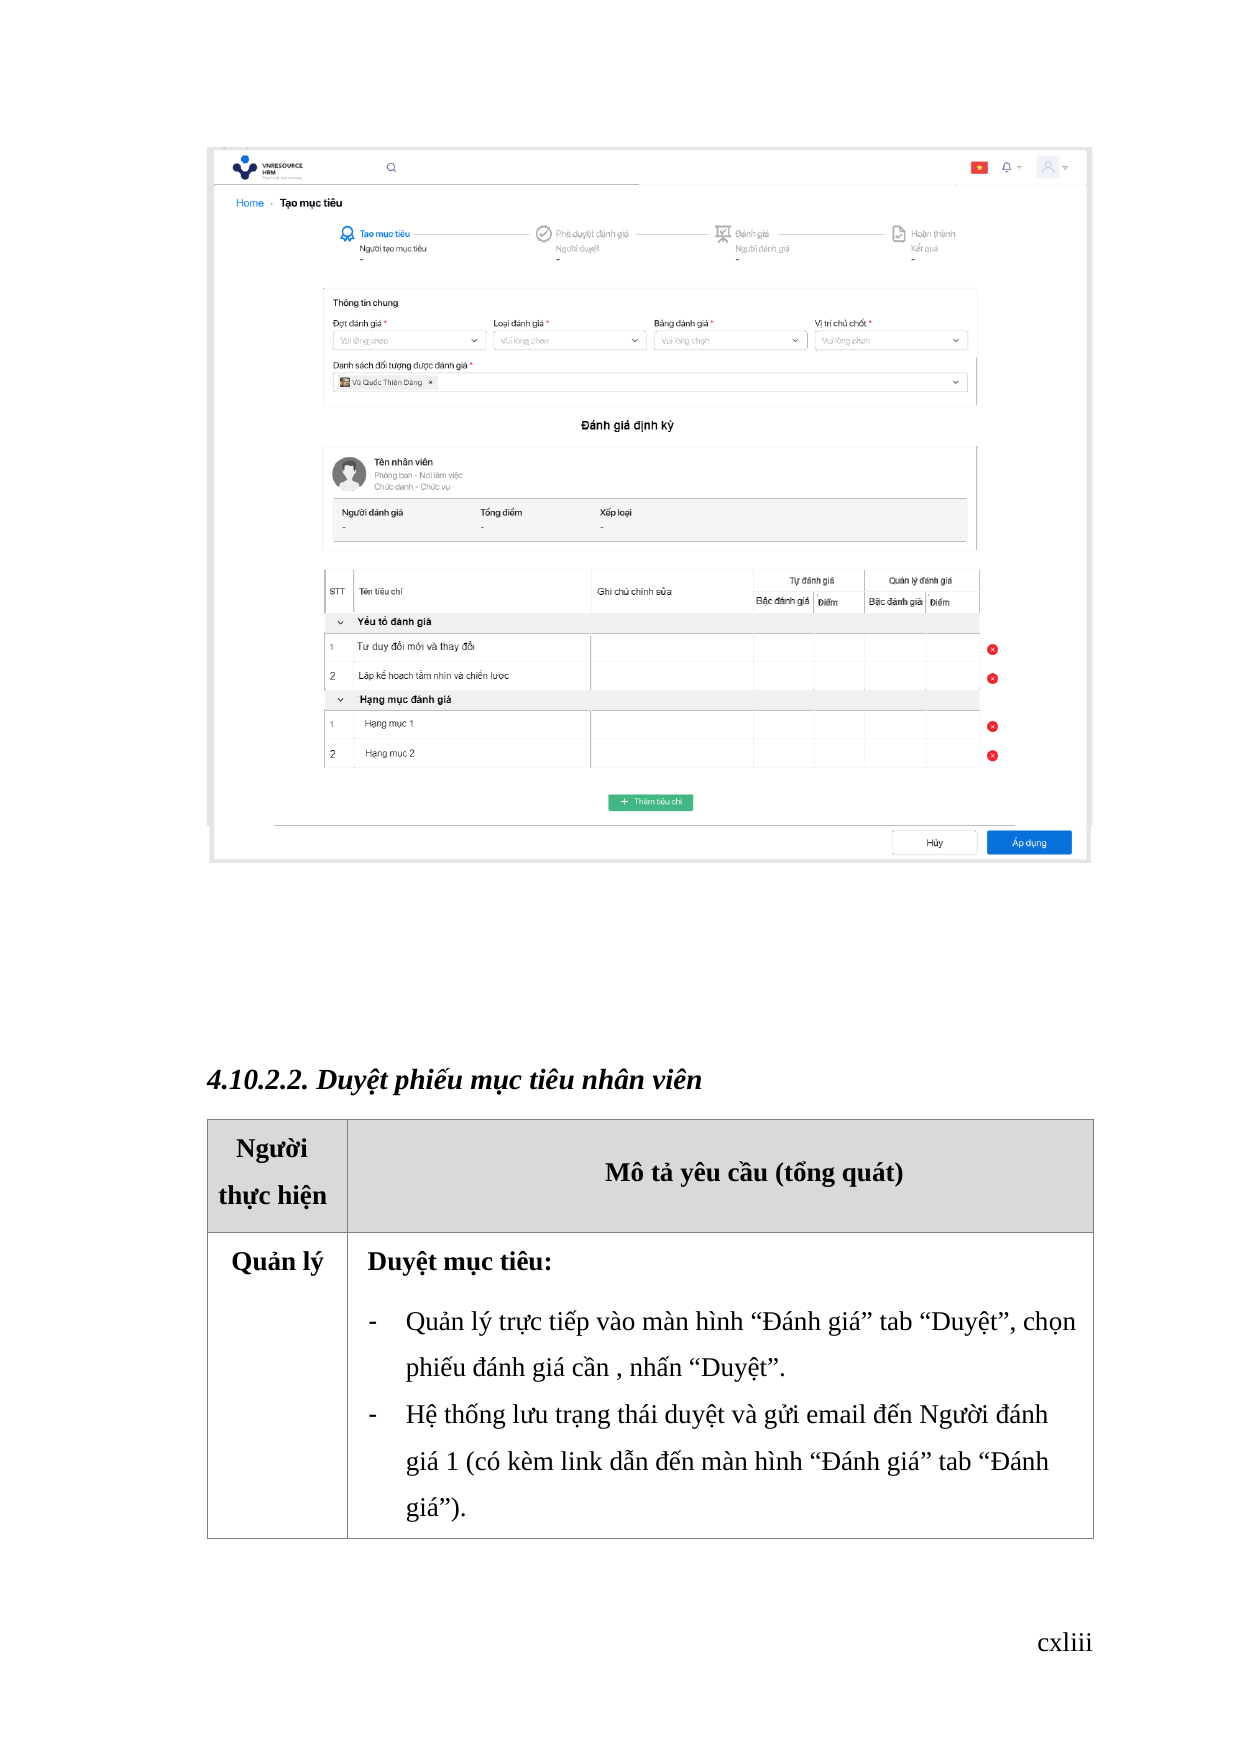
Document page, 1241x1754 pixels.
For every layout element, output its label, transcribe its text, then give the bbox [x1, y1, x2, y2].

picture [206, 147, 1093, 863]
table_cell Duyệt mục tiêu: Quản lý trực tiếp vào màn hình “Đánh giá” tab “Duyệt”, chọn phiếu đánh giá cần , nhấn “Duyệt”. Hệ thống lưu trạng thái duyệt và gửi email đến Người đánh giá 1 (có kèm link dẫn đến màn hình “Đánh giá” tab “Đánh giá”). [348, 1233, 1093, 1538]
table_header Mô tả yêu cầu (tổng quát) [348, 1120, 1093, 1232]
table_header Người thực hiện [208, 1120, 347, 1232]
table_cell Quản lý [208, 1233, 347, 1538]
subtitle 4.10.2.2. Duyệt phiếu mục tiêu nhân viên [207, 1062, 1092, 1096]
